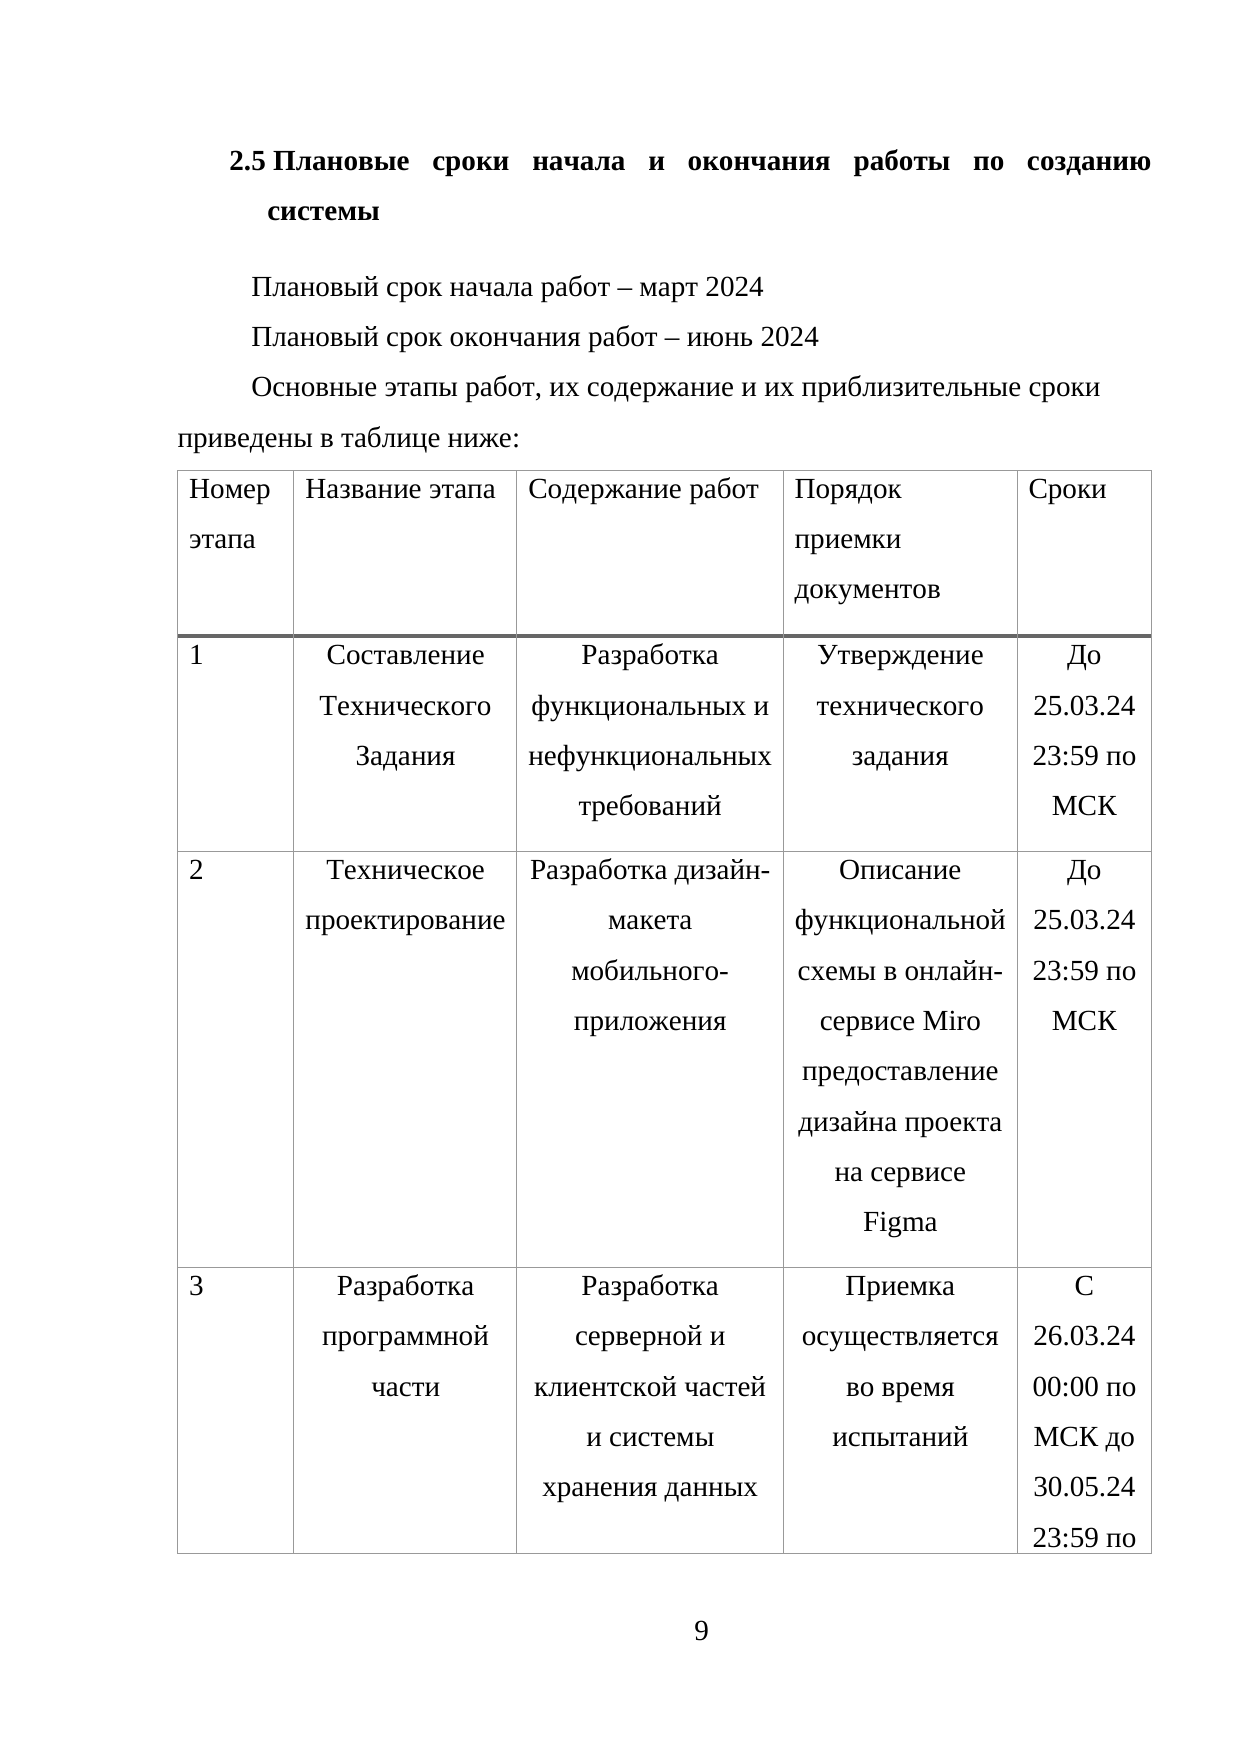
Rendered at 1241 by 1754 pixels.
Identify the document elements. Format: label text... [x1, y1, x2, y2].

table_cell Составление Технического Задания [294, 638, 516, 851]
table_cell До 25.03.24 23:59 по МСК [1018, 852, 1151, 1267]
table_header Номер этапа [178, 471, 293, 634]
table_cell Техническое проектирование [294, 852, 516, 1267]
table_cell Утверждение технического задания [784, 638, 1017, 851]
list Плановые сроки начала и окончания работы по созданию системы [229, 143, 1152, 227]
text Основные этапы работ, их содержание и их приблизительные сроки приведены в таблице ниже: [177, 369, 1152, 453]
table_cell Разработка функциональных и нефункциональных требований [517, 638, 783, 851]
table_header Название этапа [294, 471, 516, 634]
text Плановый срок окончания работ – июнь 2024 [177, 319, 1152, 353]
table_cell Разработка дизайн-макета мобильного-приложения [517, 852, 783, 1267]
table_cell 1 [178, 638, 293, 851]
text Плановый срок начала работ – март 2024 [177, 269, 1152, 302]
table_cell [1018, 1268, 1151, 1553]
table_header Содержание работ [517, 471, 783, 634]
table_cell 2 [178, 852, 293, 1267]
table_cell До 25.03.24 23:59 по МСК [1018, 638, 1151, 851]
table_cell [784, 1268, 1017, 1553]
table_header Сроки [1018, 471, 1151, 634]
table_cell 3 [178, 1268, 293, 1553]
table_cell Описание функциональной схемы в онлайн-сервисе Miro предоставление дизайна проекта на сервисе Figma [784, 852, 1017, 1267]
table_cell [517, 1268, 783, 1553]
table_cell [294, 1268, 516, 1553]
table_header Порядок приемки документов [784, 471, 1017, 634]
